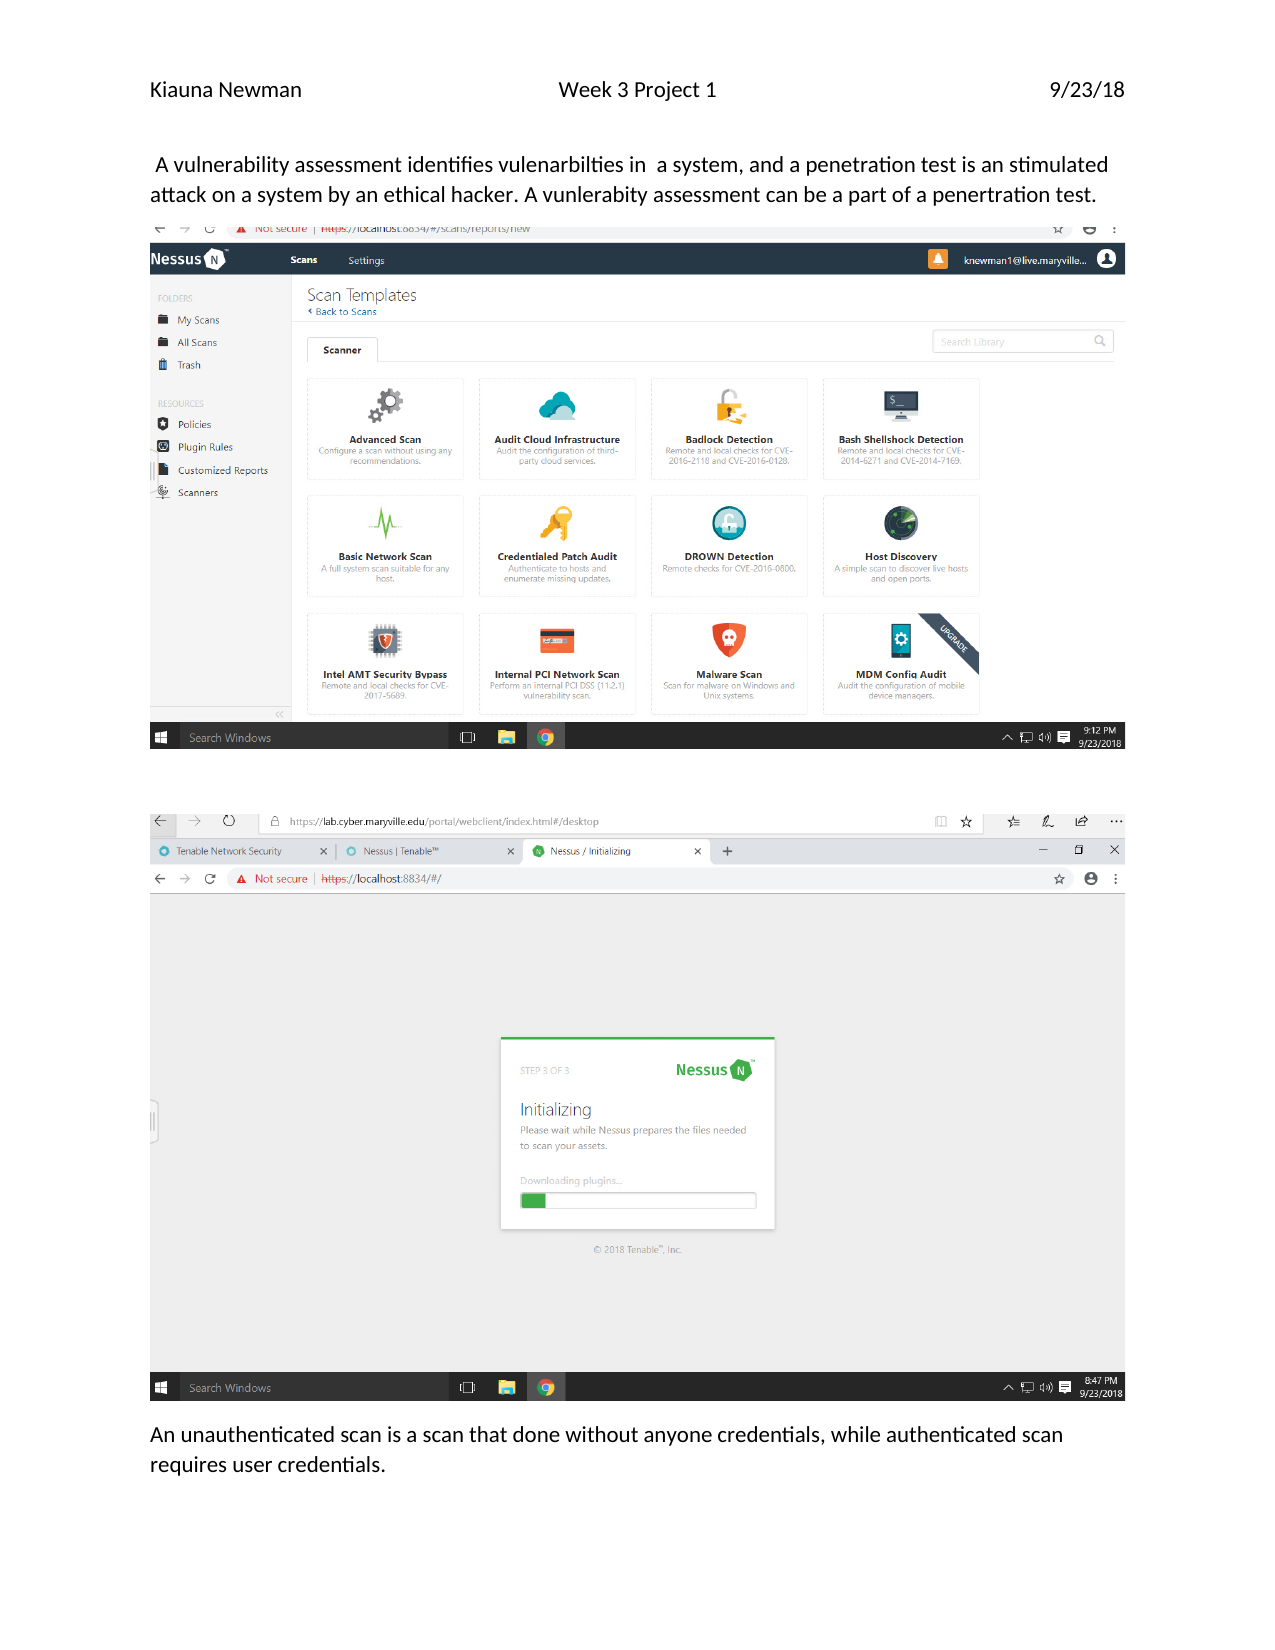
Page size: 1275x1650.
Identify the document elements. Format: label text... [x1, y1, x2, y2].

text An unauthenticated scan is a scan that done without anyone credentials, while authenticated scan requires user credentials. [150, 1420, 1125, 1478]
picture [150, 814, 1125, 1401]
picture [150, 227, 1125, 749]
text A vulnerability assessment identifies vulenarbilties in a system, and a penetration test is an stimulated attack on a system by an ethical hacker. A vunlerabity assessment can be a part of a penertration test. [150, 150, 1125, 208]
